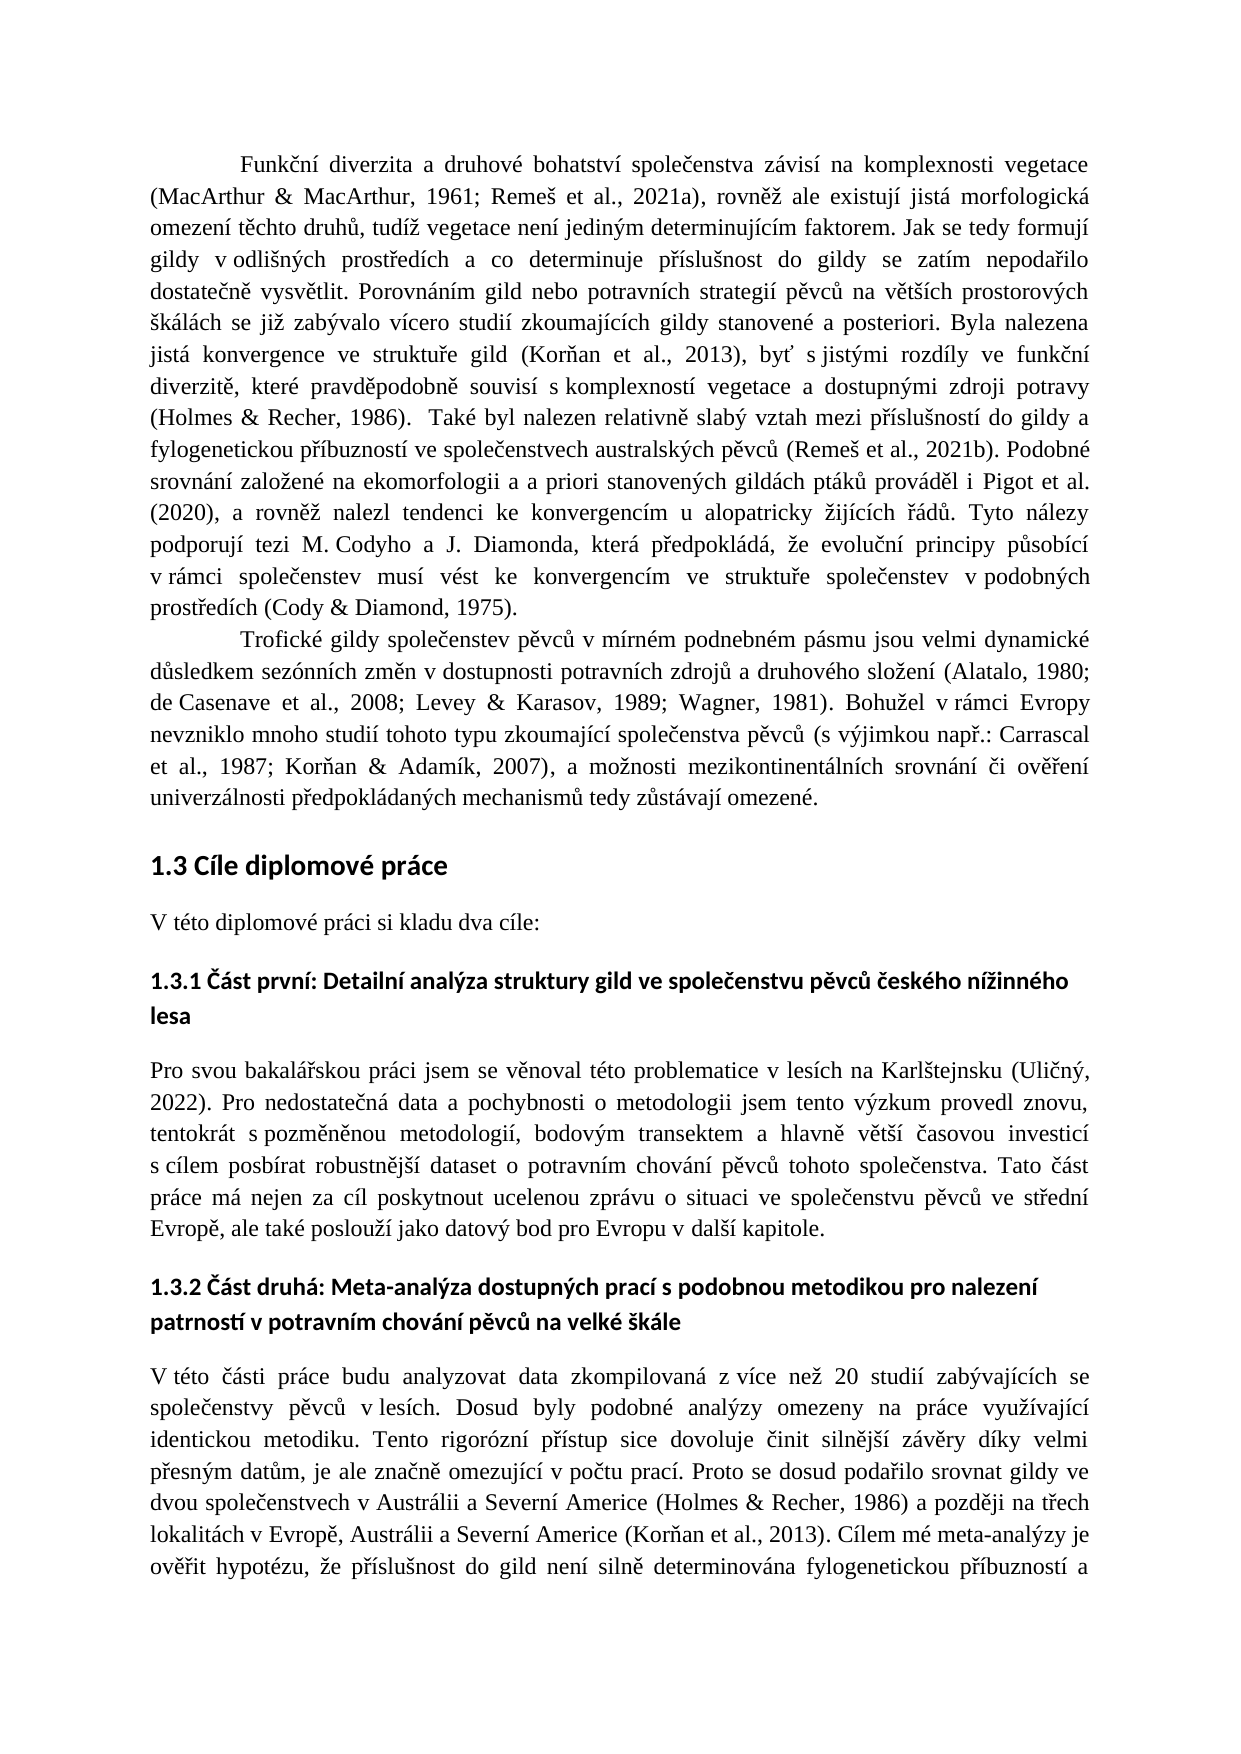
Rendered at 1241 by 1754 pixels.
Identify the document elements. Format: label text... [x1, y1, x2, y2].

text V této diplomové práci si kladu dva cíle: [150, 908, 1090, 936]
text 1.3.1 Část první: Detailní analýza struktury gild ve společenstvu pěvců českého nížinného lesa [150, 965, 1090, 1031]
text Pro svou bakalářskou práci jsem se věnoval této problematice v lesích na Karlštejnsku (Uličný, 2022). Pro nedostatečná data a pochybnosti o metodologii jsem tento výzkum provedl znovu, tentokrát s pozměněnou metodologií, bodovým transektem a hlavně větší časovou investicí s cílem posbírat robustnější dataset o potravním chování pěvců tohoto společenstva. Tato část práce má nejen za cíl poskytnout ucelenou zprávu o situaci ve společenstvu pěvců ve střední Evropě, ale také poslouží jako datový bod pro Evropu v další kapitole. [150, 1056, 1090, 1242]
text Funkční diverzita a druhové bohatství společenstva závisí na komplexnosti vegetace (MacArthur & MacArthur, 1961; Remeš et al., 2021a), rovněž ale existují jistá morfologická omezení těchto druhů, tudíž vegetace není jediným determinujícím faktorem. Jak se tedy formují gildy v odlišných prostředích a co determinuje příslušnost do gildy se zatím nepodařilo dostatečně vysvětlit. Porovnáním gild nebo potravních strategií pěvců na větších prostorových škálách se již zabývalo vícero studií zkoumajících gildy stanovené a posteriori. Byla nalezena jistá konvergence ve struktuře gild (Korňan et al., 2013), byť s jistými rozdíly ve funkční diverzitě, které pravděpodobně souvisí s komplexností vegetace a dostupnými zdroji potravy (Holmes & Recher, 1986). Také byl nalezen relativně slabý vztah mezi příslušností do gildy a fylogenetickou příbuzností ve společenstvech australských pěvců (Remeš et al., 2021b). Podobné srovnání založené na ekomorfologii a a priori stanovených gildách ptáků prováděl i Pigot et al. (2020), a rovněž nalezl tendenci ke konvergencím u alopatricky žijících řádů. Tyto nálezy podporují tezi M. Codyho a J. Diamonda, která předpokládá, že evoluční principy působící v rámci společenstev musí vést ke konvergencím ve struktuře společenstev v podobných prostředích (Cody & Diamond, 1975). [150, 150, 1090, 621]
text 1.3 Cíle diplomové práce [150, 847, 1090, 882]
text Trofické gildy společenstev pěvců v mírném podnebném pásmu jsou velmi dynamické důsledkem sezónních změn v dostupnosti potravních zdrojů a druhového složení (Alatalo, 1980; de Casenave et al., 2008; Levey & Karasov, 1989; Wagner, 1981). Bohužel v rámci Evropy nevzniklo mnoho studií tohoto typu zkoumající společenstva pěvců (s výjimkou např.: Carrascal et al., 1987; Korňan & Adamík, 2007), a možnosti mezikontinentálních srovnání či ověření univerzálnosti předpokládaných mechanismů tedy zůstávají omezené. [150, 625, 1090, 811]
text 1.3.2 Část druhá: Meta-analýza dostupných prací s podobnou metodikou pro nalezení patrností v potravním chování pěvců na velké škále [150, 1271, 1090, 1336]
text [150, 1362, 1090, 1579]
